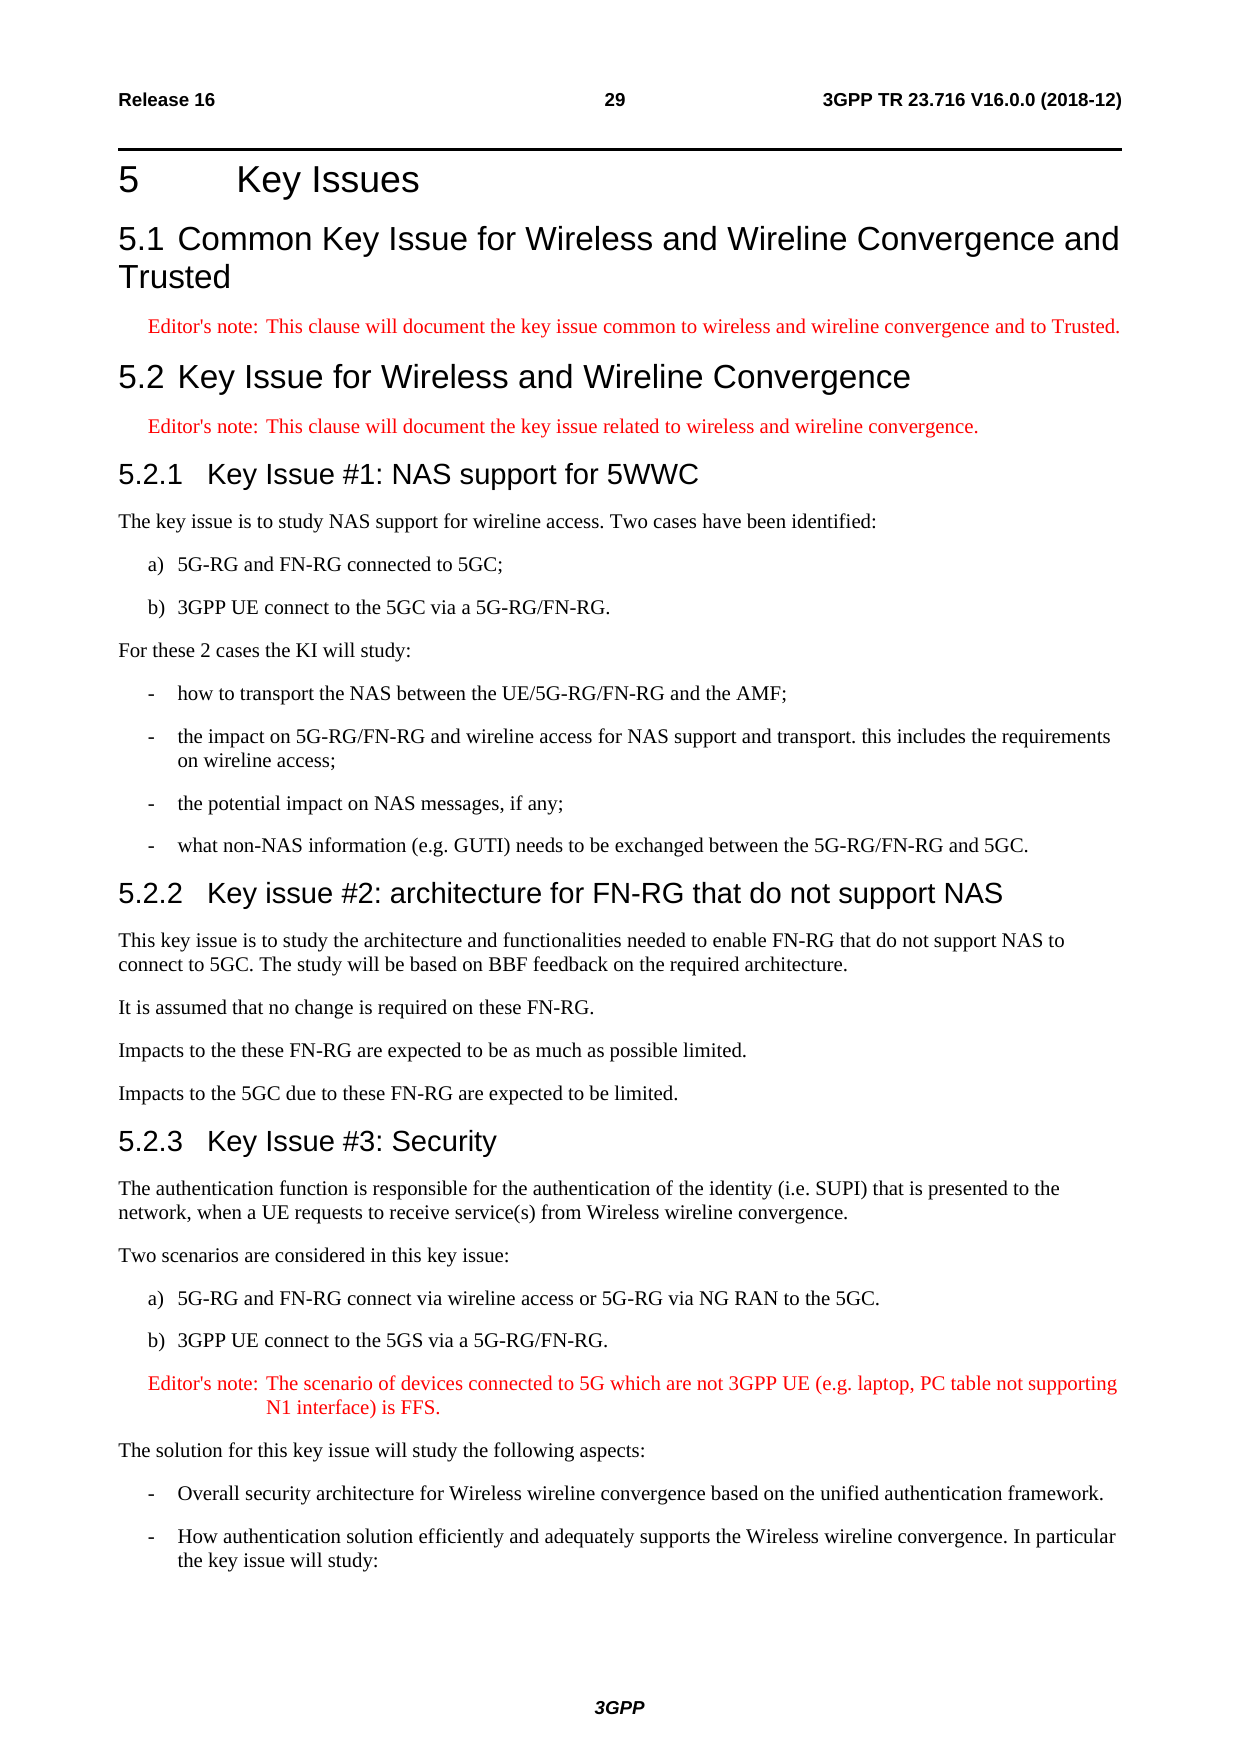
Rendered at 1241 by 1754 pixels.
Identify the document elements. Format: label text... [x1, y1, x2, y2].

text Two scenarios are considered in this key issue: [118, 1243, 1122, 1267]
text - how to transport the NAS between the UE/5G-RG/FN-RG and the AMF; [148, 681, 1122, 705]
text - the potential impact on NAS messages, if any; [148, 790, 1122, 814]
subtitle 5.1 Common Key Issue for Wireless and Wireline Convergence and Trusted [118, 219, 1122, 296]
text - what non-NAS information (e.g. GUTI) needs to be exchanged between the 5G-RG/FN-RG and 5GC. [148, 833, 1122, 857]
text a) 5G-RG and FN-RG connected to 5GC; [148, 552, 1122, 576]
subtitle 5 Key Issues [118, 151, 1122, 200]
text - How authentication solution efficiently and adequately supports the Wireless wireline convergence. In particular the key issue will study: [148, 1524, 1122, 1572]
text The authentication function is responsible for the authentication of the identity (i.e. SUPI) that is presented to the network, when a UE requests to receive service(s) from Wireless wireline convergence. [118, 1176, 1122, 1224]
text Impacts to the 5GC due to these FN-RG are expected to be limited. [118, 1081, 1122, 1105]
text For these 2 cases the KI will study: [118, 638, 1122, 662]
subtitle 5.2.1 Key Issue #1: NAS support for 5WWC [118, 457, 1122, 491]
text - the impact on 5G-RG/FN-RG and wireline access for NAS support and transport. this includes the requirements on wireline access; [148, 723, 1122, 772]
text Impacts to the these FN-RG are expected to be as much as possible limited. [118, 1038, 1122, 1062]
text - Overall security architecture for Wireless wireline convergence based on the unified authentication framework. [148, 1481, 1122, 1505]
text Editor's note: This clause will document the key issue common to wireless and wireline convergence and to Trusted. [148, 314, 1122, 338]
text Editor's note: The scenario of devices connected to 5G which are not 3GPP UE (e.g. laptop, PC table not supporting N1 interface) is FFS. [148, 1371, 1122, 1419]
subtitle 5.2.3 Key Issue #3: Security [118, 1124, 1122, 1157]
text The solution for this key issue will study the following aspects: [118, 1438, 1122, 1462]
text b) 3GPP UE connect to the 5GC via a 5G-RG/FN-RG. [148, 595, 1122, 619]
subtitle 5.2.2 Key issue #2: architecture for FN-RG that do not support NAS [118, 876, 1122, 909]
text Editor's note: This clause will document the key issue related to wireless and wireline convergence. [148, 414, 1122, 438]
text It is assumed that no change is required on these FN-RG. [118, 995, 1122, 1019]
text a) 5G-RG and FN-RG connect via wireline access or 5G-RG via NG RAN to the 5GC. [148, 1286, 1122, 1310]
subtitle 5.2 Key Issue for Wireless and Wireline Convergence [118, 357, 1122, 396]
text b) 3GPP UE connect to the 5GS via a 5G-RG/FN-RG. [148, 1328, 1122, 1352]
text This key issue is to study the architecture and functionalities needed to enable FN-RG that do not support NAS to connect to 5GC. The study will be based on BBF feedback on the required architecture. [118, 928, 1122, 976]
text The key issue is to study NAS support for wireline access. Two cases have been identified: [118, 509, 1122, 533]
